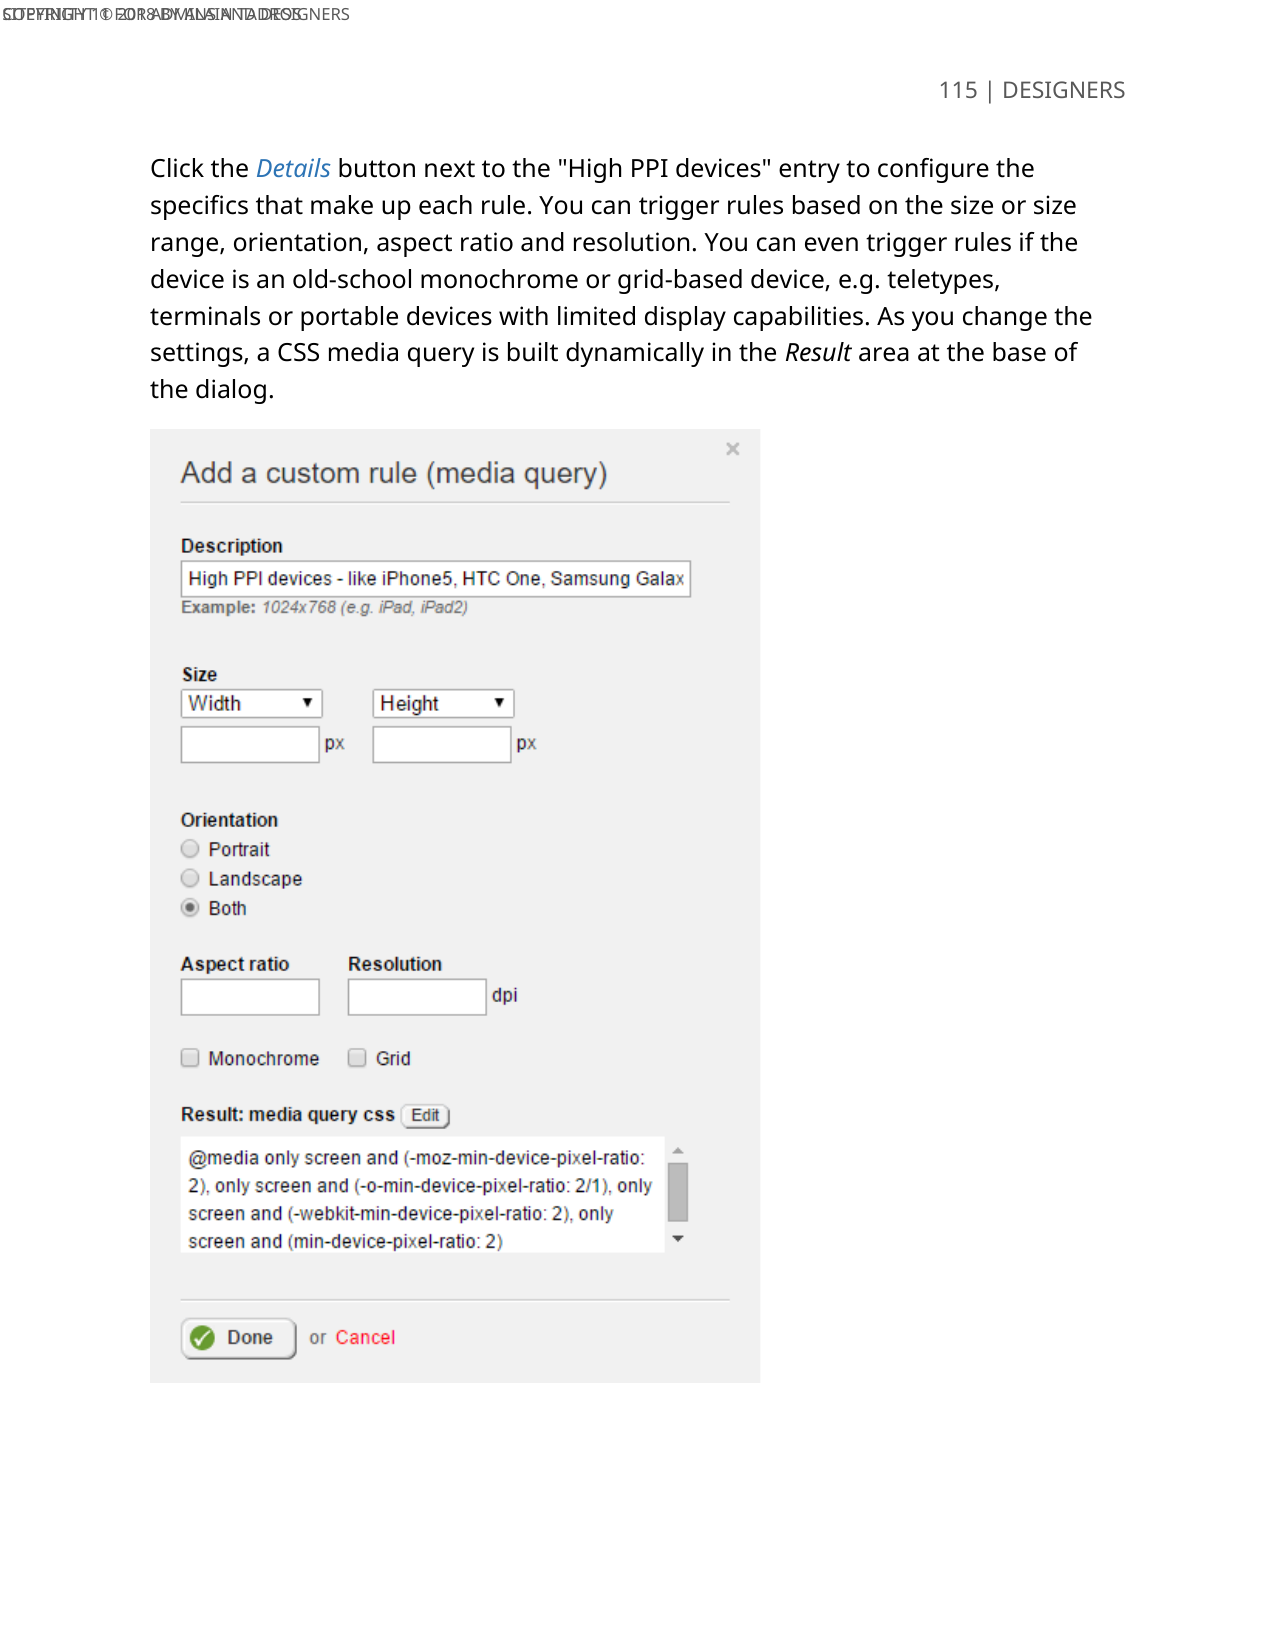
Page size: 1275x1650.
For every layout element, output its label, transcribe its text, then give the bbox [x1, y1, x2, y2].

text 115 | DESIGNERS [0, 74, 1126, 106]
text Click the Details button next to the "High PPI devices" entry to configure the specifics that make up each rule. You can trigger rules based on the size or size range, orientation, aspect ratio and resolution. You can even trigger rules if the device is an old-school monochrome or grid-based device, e.g. teletypes, terminals or portable devices with limited display capabilities. As you change the settings, a CSS media query is built dynamically in the Result area at the base of the dialog. [150, 151, 1109, 406]
picture [150, 429, 761, 1383]
